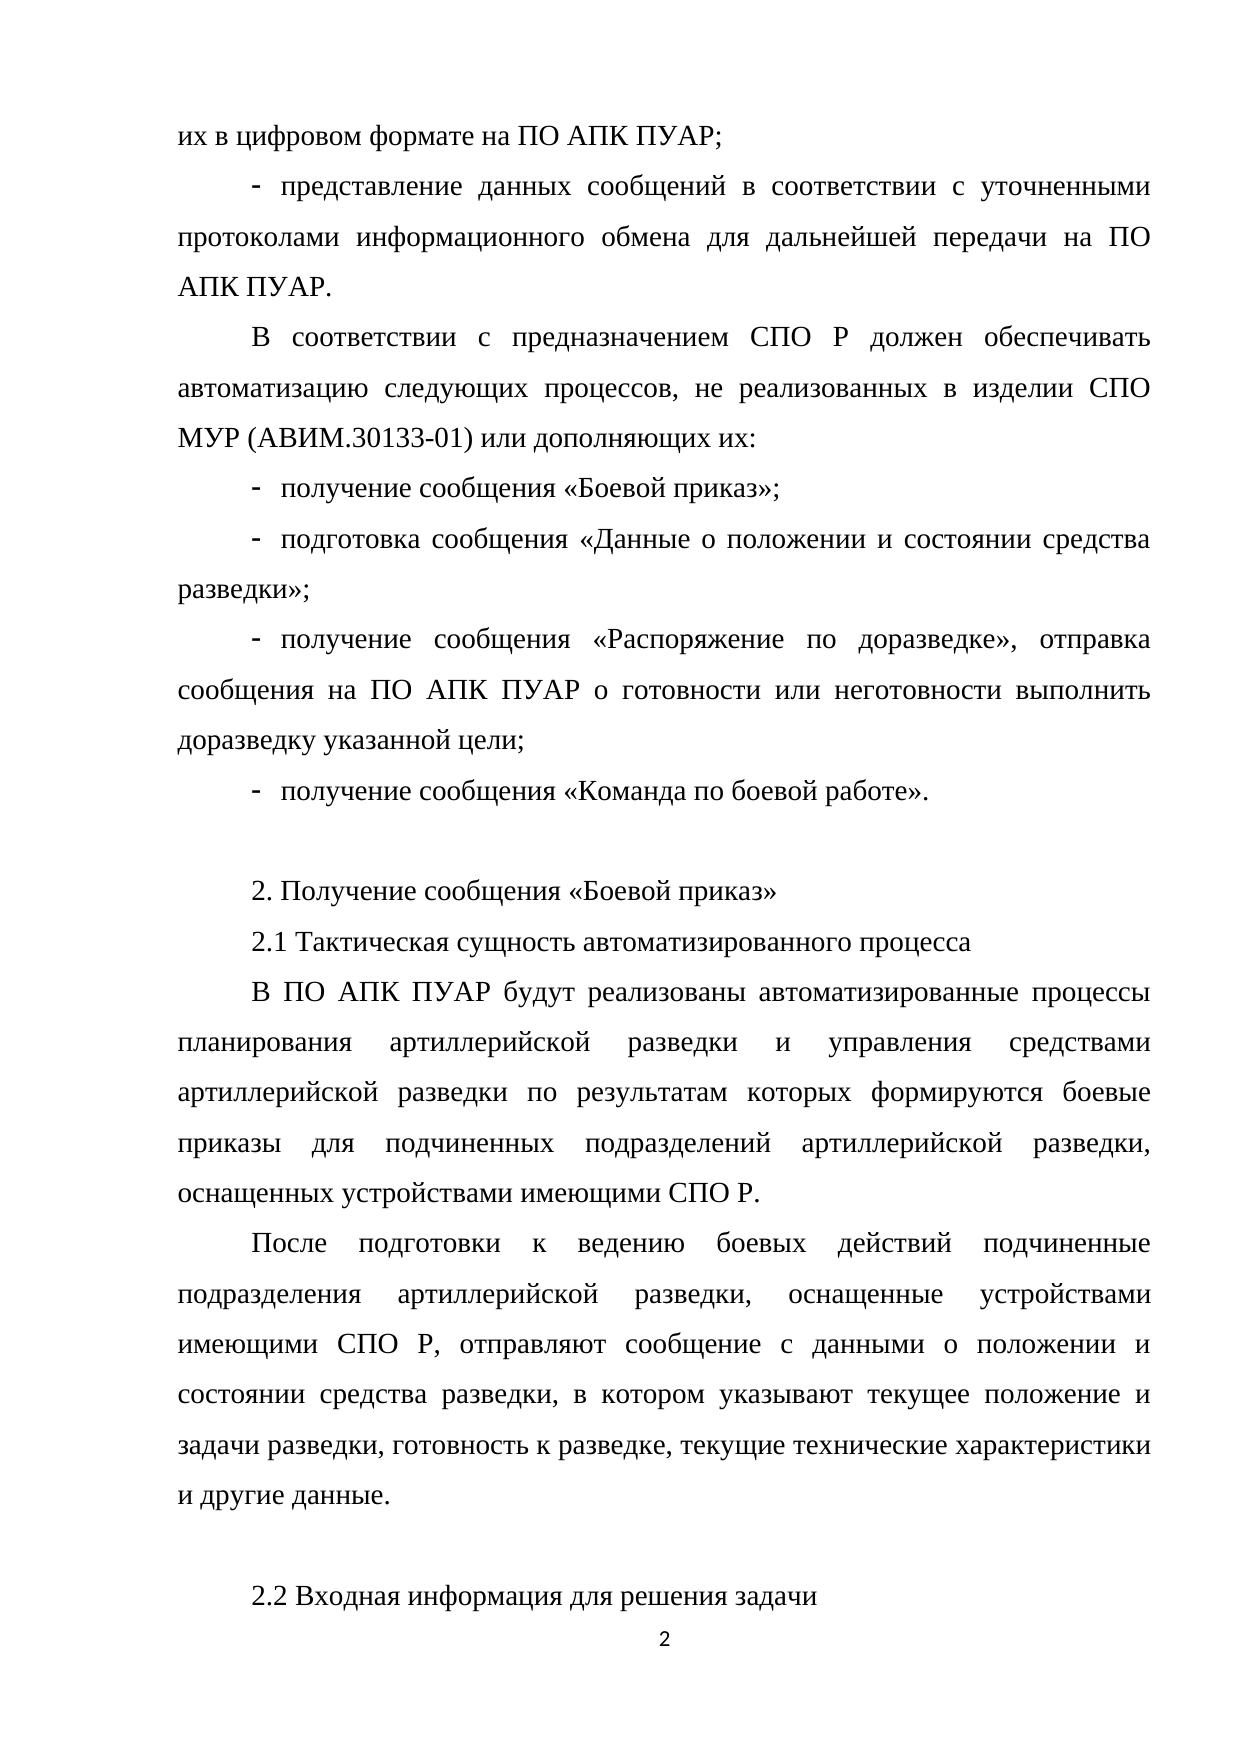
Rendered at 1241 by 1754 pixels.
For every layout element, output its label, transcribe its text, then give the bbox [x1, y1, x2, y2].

list подготовка сообщения «Данные о положении и состоянии средства разведки»; [177, 521, 1152, 605]
text В соответствии с предназначением СПО Р должен обеспечивать автоматизацию следующих процессов, не реализованных в изделии СПО МУР (АВИМ.30133-01) или дополняющих их: [177, 319, 1152, 454]
list получение сообщения «Боевой приказ»; [177, 470, 1152, 504]
text 2.2 Входная информация для решения задачи [177, 1578, 1152, 1611]
list получение сообщения «Команда по боевой работе». [177, 773, 1152, 806]
list представление данных сообщений в соответствии с уточненными протоколами информационного обмена для дальнейшей передачи на ПО АПК ПУАР. [177, 168, 1152, 303]
text После подготовки к ведению боевых действий подчиненные подразделения артиллерийской разведки, оснащенные устройствами имеющими СПО Р, отправляют сообщение с данными о положении и состоянии средства разведки, в котором указывают текущее положение и задачи разведки, готовность к разведке, текущие технические характеристики и другие данные. [177, 1226, 1152, 1511]
text 2.1 Тактическая сущность автоматизированного процесса [177, 924, 1152, 957]
text 2. Получение сообщения «Боевой приказ» [177, 873, 1152, 907]
list получение сообщения «Распоряжение по доразведке», отправка сообщения на ПО АПК ПУАР о готовности или неготовности выполнить доразведку указанной цели; [177, 622, 1152, 756]
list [177, 118, 1152, 152]
text В ПО АПК ПУАР будут реализованы автоматизированные процессы планирования артиллерийской разведки и управления средствами артиллерийской разведки по результатам которых формируются боевые приказы для подчиненных подразделений артиллерийской разведки, оснащенных устройствами имеющими СПО Р. [177, 974, 1152, 1209]
